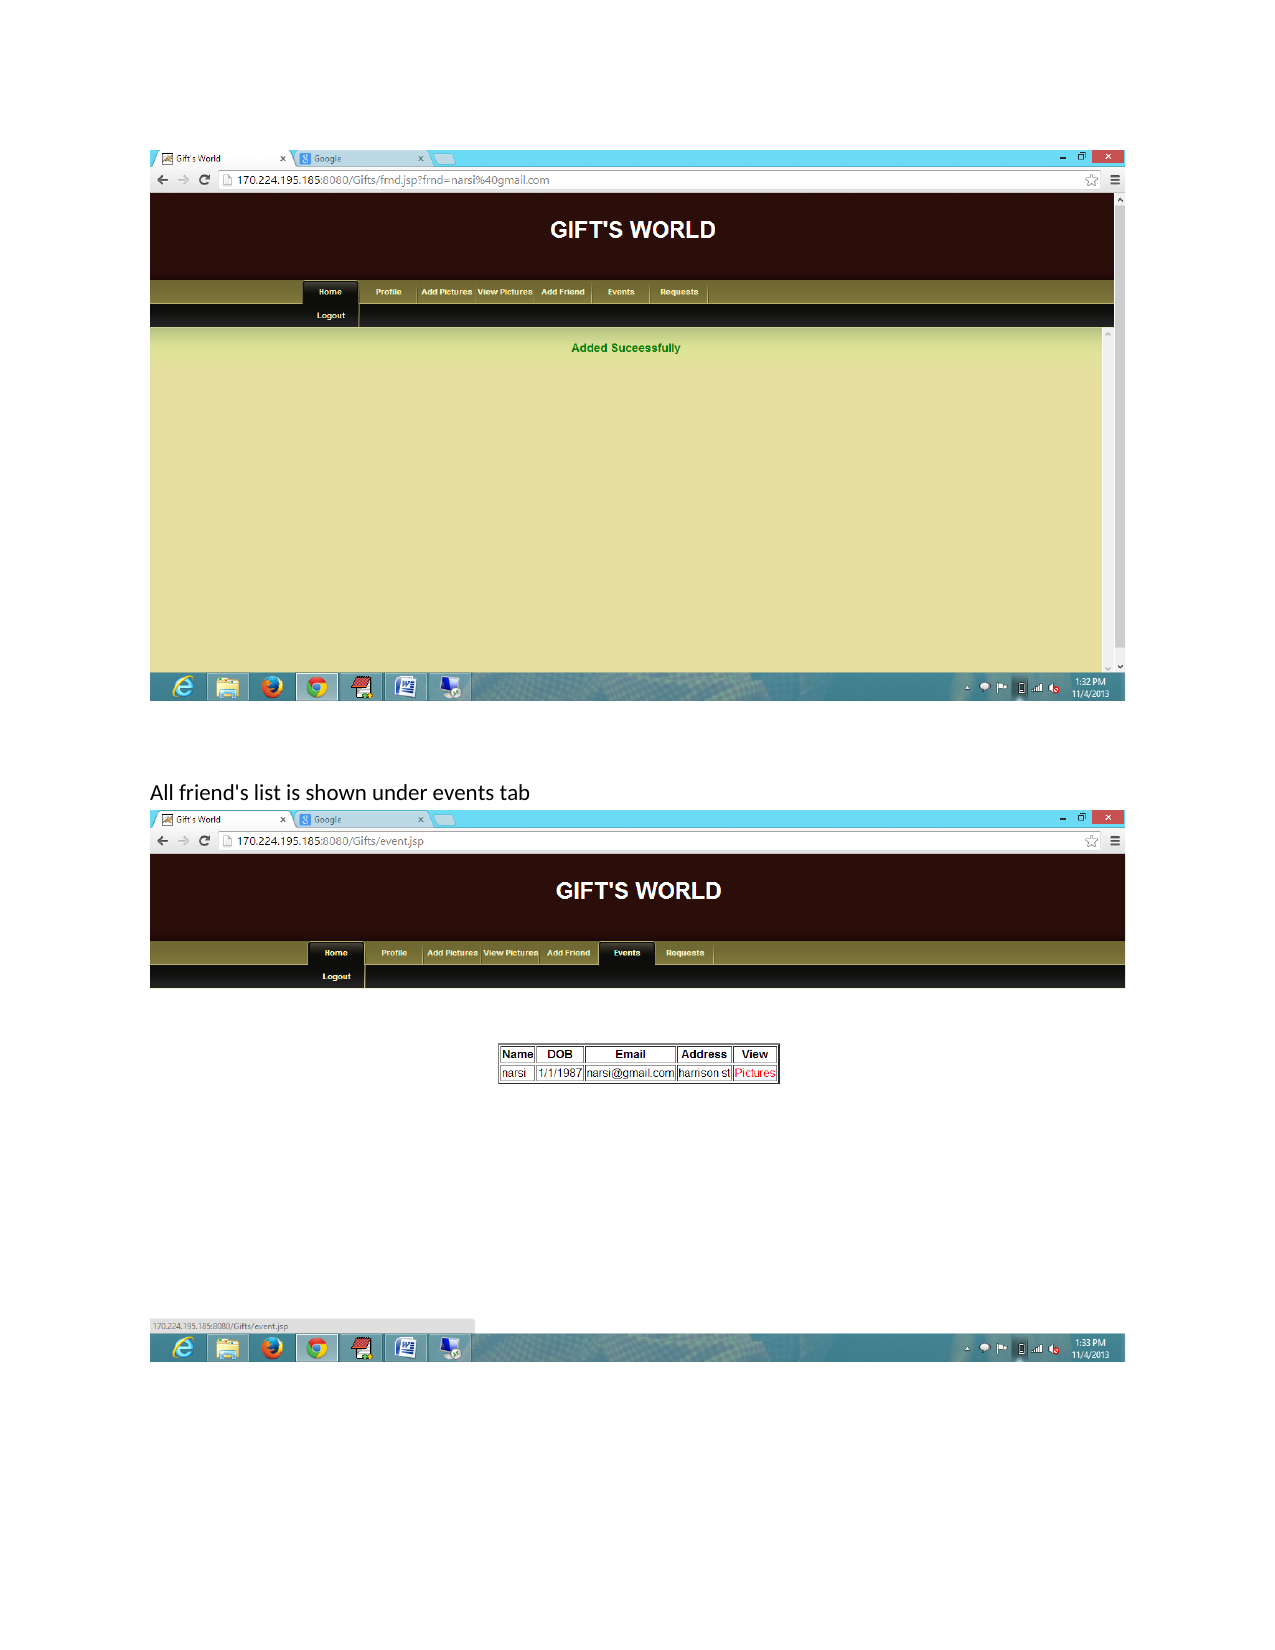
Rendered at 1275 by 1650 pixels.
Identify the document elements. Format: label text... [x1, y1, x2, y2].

picture [150, 150, 1125, 701]
text All friend's list is shown under events tab [150, 778, 1125, 810]
picture [150, 810, 1125, 1362]
